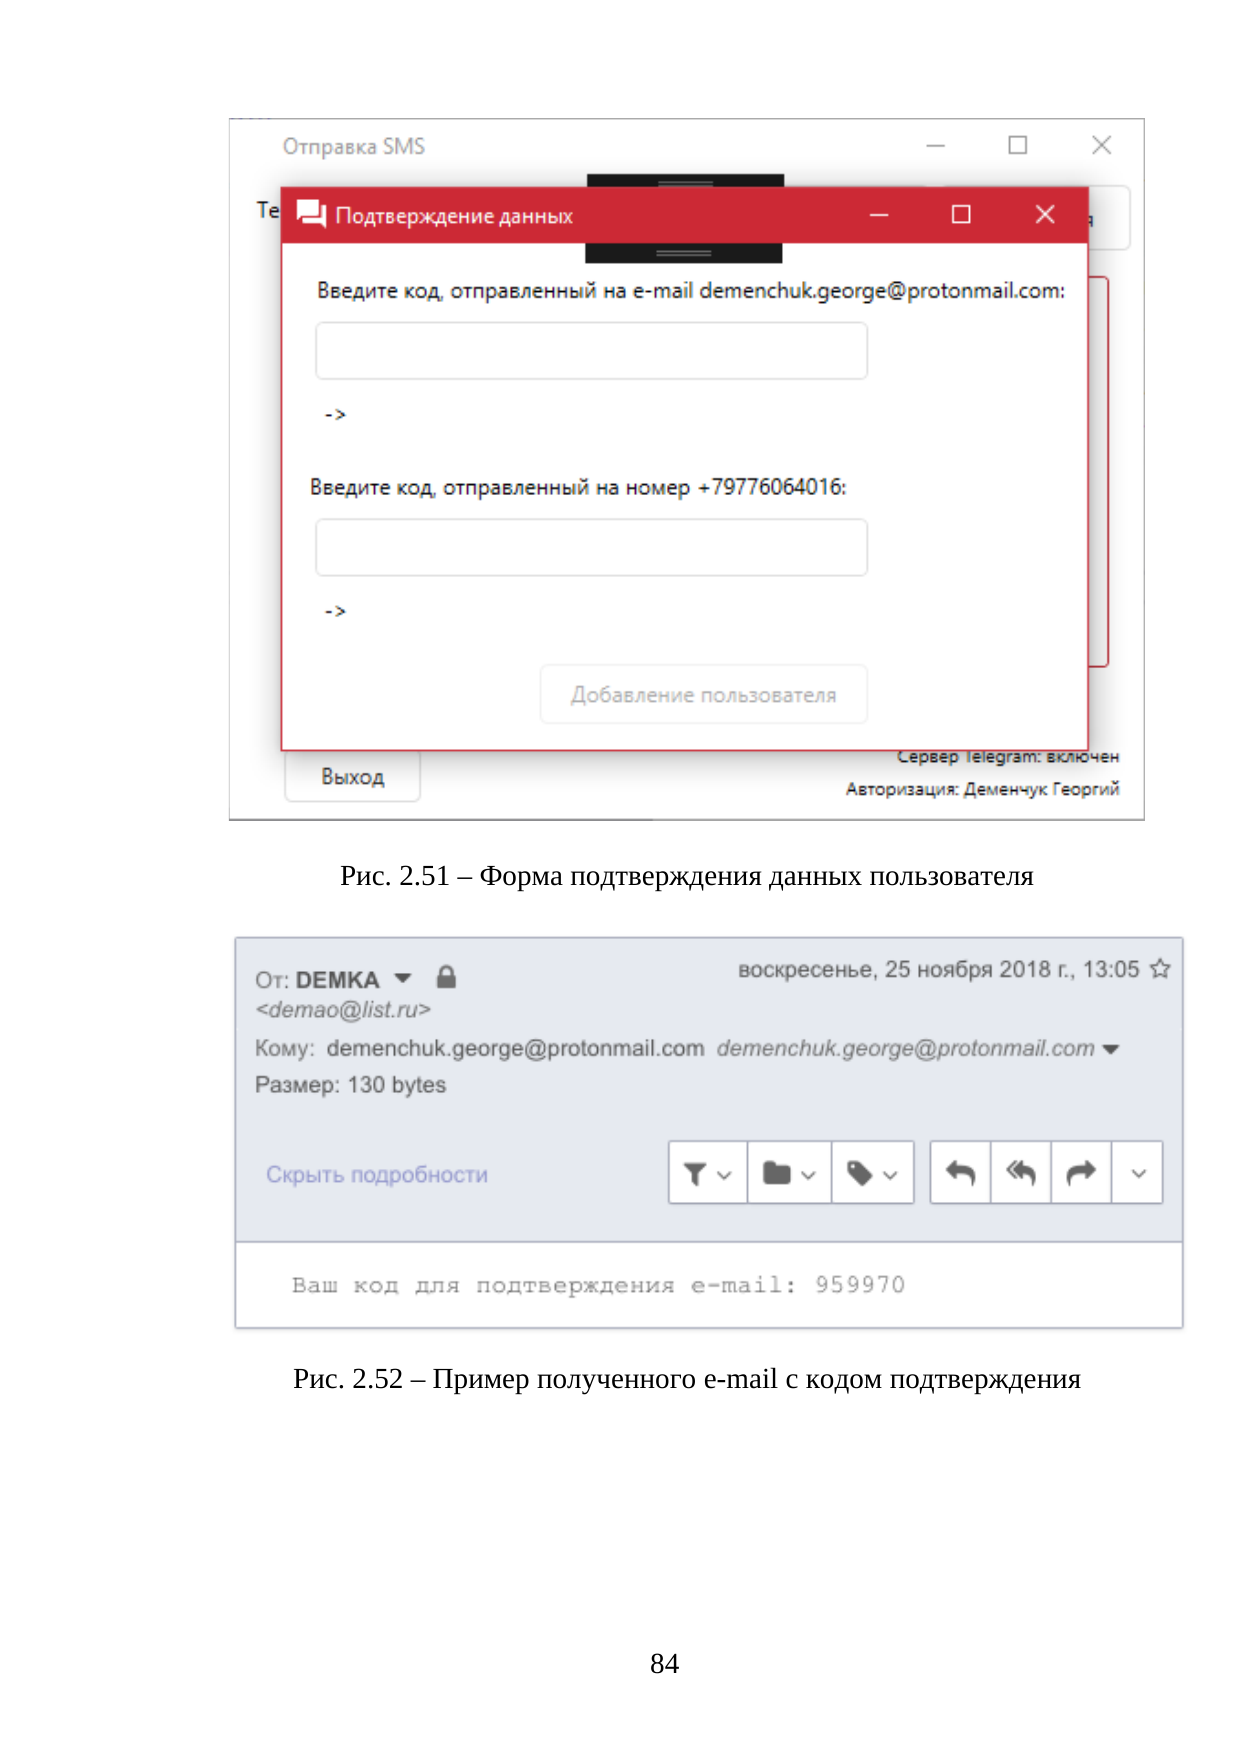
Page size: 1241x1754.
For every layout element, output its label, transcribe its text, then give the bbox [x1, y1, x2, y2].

text Рис. 2.52 – Пример полученного e-mail с кодом подтверждения [222, 1344, 1152, 1394]
text Рис. 2.51 – Форма подтверждения данных пользователя [222, 858, 1152, 891]
picture [228, 118, 1145, 821]
picture [222, 929, 1197, 1344]
